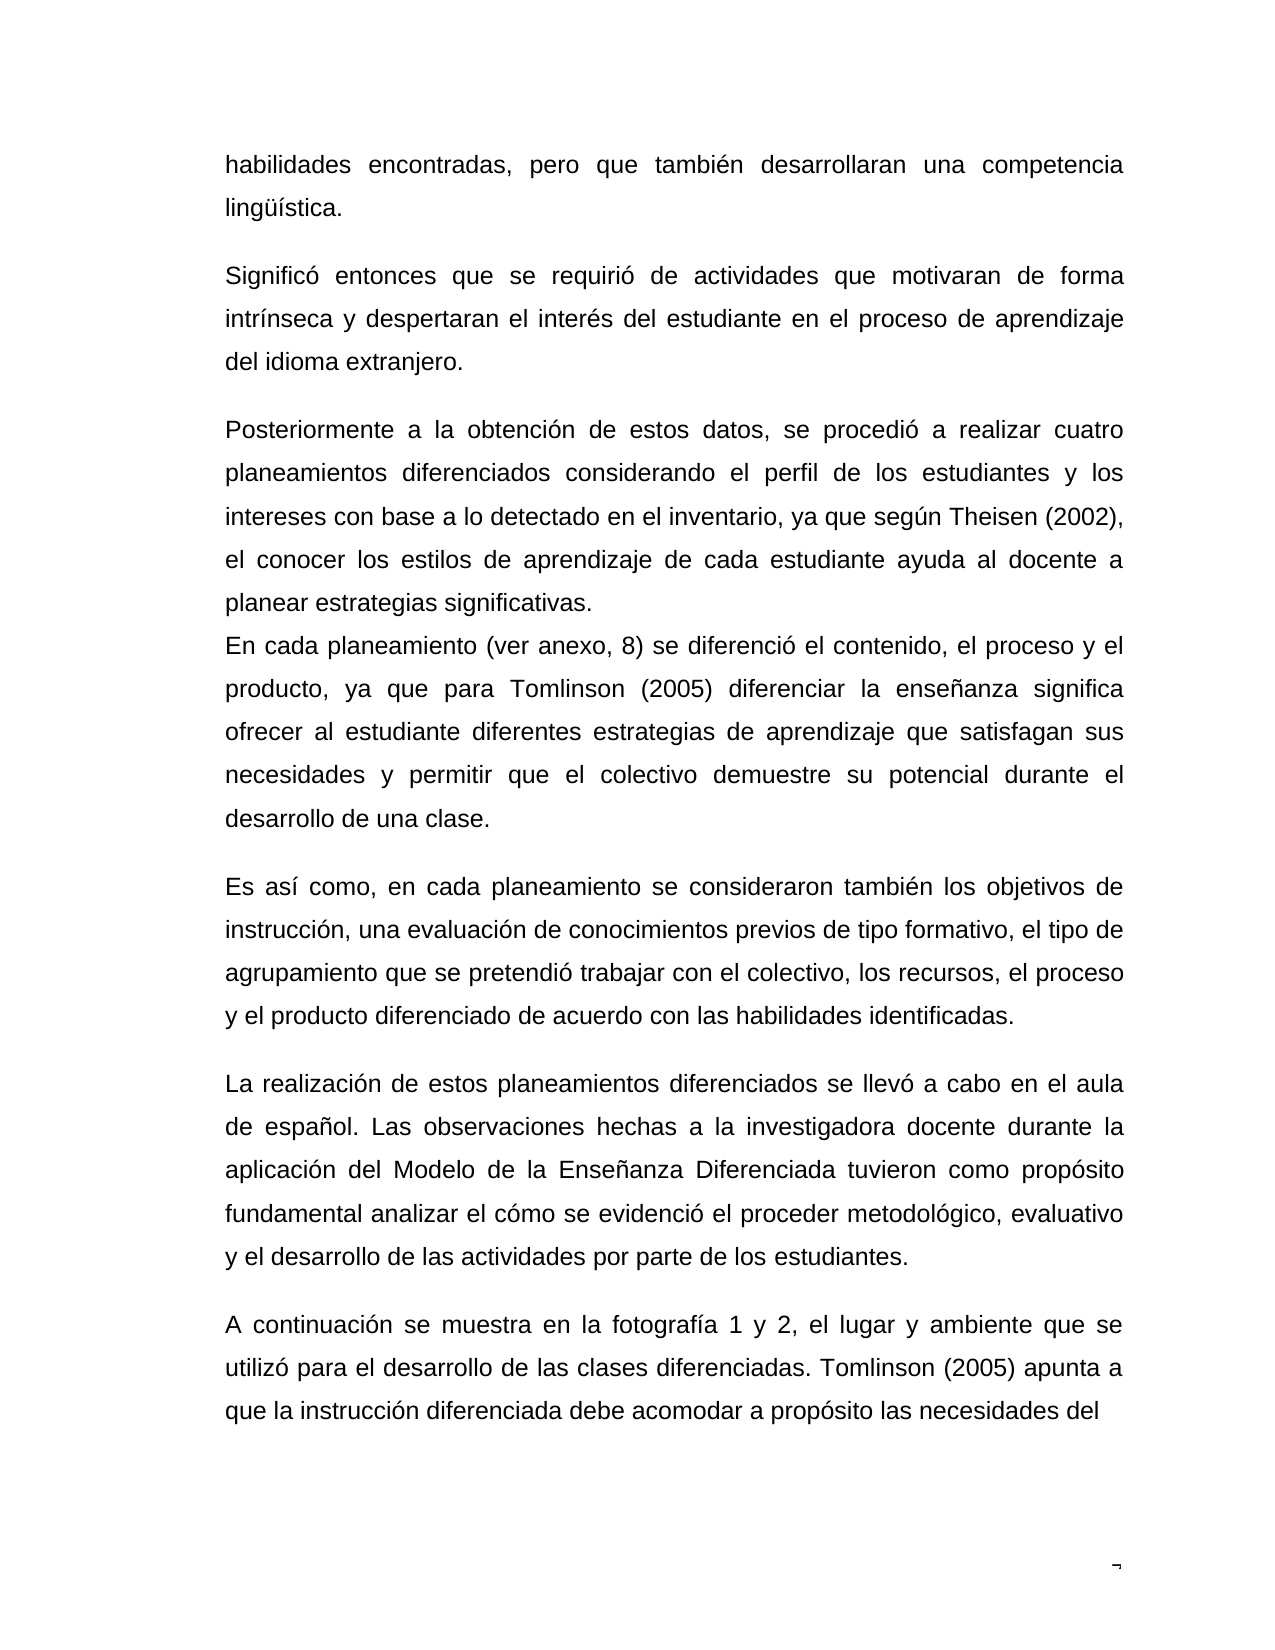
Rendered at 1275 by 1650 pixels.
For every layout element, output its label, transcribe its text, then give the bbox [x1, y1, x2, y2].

text Significó entonces que se requirió de actividades que motivaran de forma intrínseca y despertaran el interés del estudiante en el proceso de aprendizaje del idioma extranjero. [225, 261, 1126, 376]
text habilidades encontradas, pero que también desarrollaran una competencia lingüística. [225, 150, 1125, 222]
text En cada planeamiento (ver anexo, 8) se diferenció el contenido, el proceso y el producto, ya que para Tomlinson (2005) diferenciar la enseñanza significa ofrecer al estudiante diferentes estrategias de aprendizaje que satisfagan sus necesidades y permitir que el colectivo demuestre su potencial durante el desarrollo de una clase. [225, 631, 1126, 832]
text La realización de estos planeamientos diferenciados se llevó a cabo en el aula de español. Las observaciones hechas a la investigadora docente durante la aplicación del Modelo de la Enseñanza Diferenciada tuvieron como propósito fundamental analizar el cómo se evidenció el proceder metodológico, evaluativo y el desarrollo de las actividades por parte de los estudiantes. [225, 1069, 1126, 1271]
text Es así como, en cada planeamiento se consideraron también los objetivos de instrucción, una evaluación de conocimientos previos de tipo formativo, el tipo de agrupamiento que se pretendió trabajar con el colectivo, los recursos, el proceso y el producto diferenciado de acuerdo con las habilidades identificadas. [225, 872, 1126, 1030]
text A continuación se muestra en la fotografía 1 y 2, el lugar y ambiente que se utilizó para el desarrollo de las clases diferenciadas. Tomlinson (2005) apunta a que la instrucción diferenciada debe acomodar a propósito las necesidades del [225, 1310, 1125, 1425]
text Posteriormente a la obtención de estos datos, se procedió a realizar cuatro planeamientos diferenciados considerando el perfil de los estudiantes y los intereses con base a lo detectado en el inventario, ya que según Theisen (2002), el conocer los estilos de aprendizaje de cada estudiante ayuda al docente a planear estrategias significativas. [225, 415, 1126, 617]
